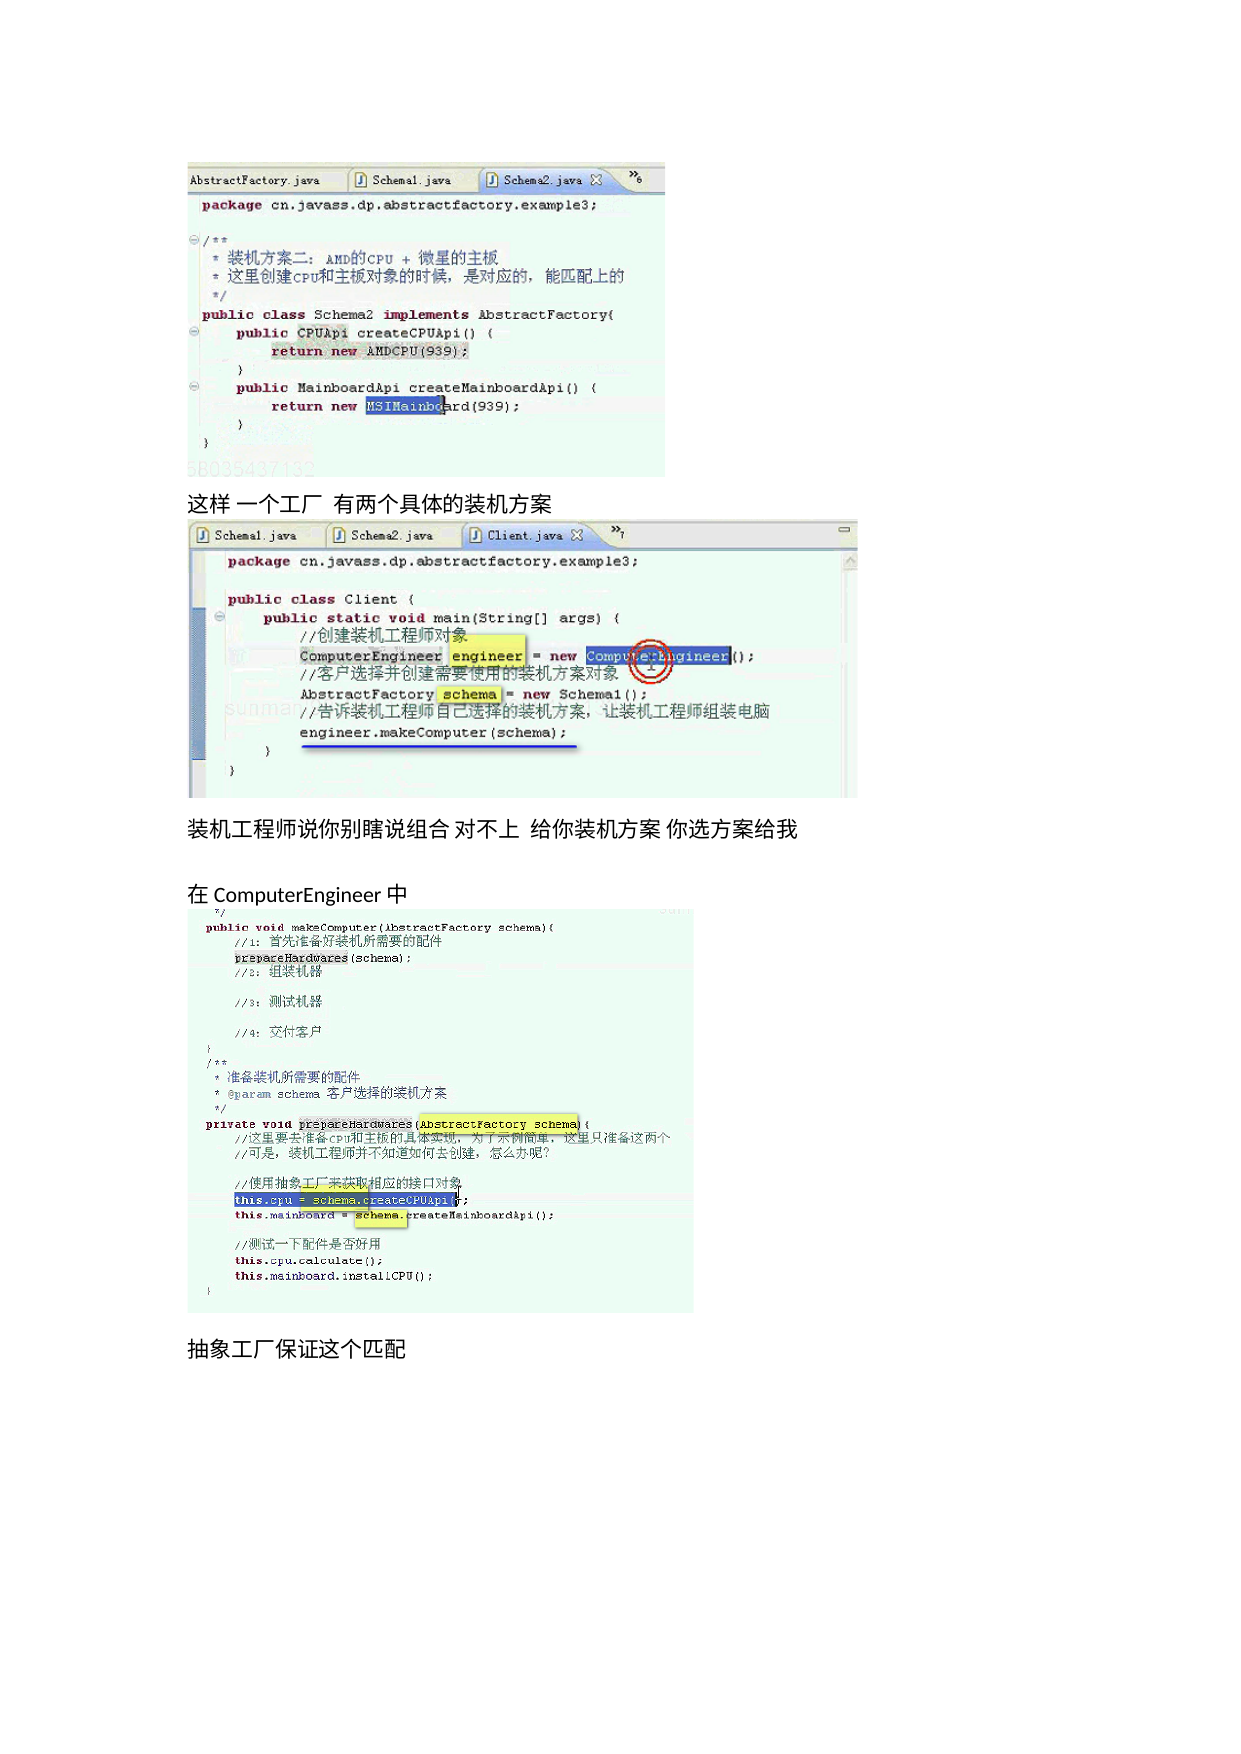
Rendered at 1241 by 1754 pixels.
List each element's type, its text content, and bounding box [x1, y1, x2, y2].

text 抽象工厂保证这个匹配 [187, 1332, 1053, 1364]
picture [187, 909, 694, 1313]
text 装机工程师说你别瞎说组合 对不上 给你装机方案 你选方案给我 [187, 812, 1053, 844]
picture [187, 162, 665, 477]
picture [187, 519, 858, 798]
text 在ComputerEngineer中 [187, 877, 1053, 909]
text 这样 一个工厂 有两个具体的装机方案 [187, 487, 1053, 519]
